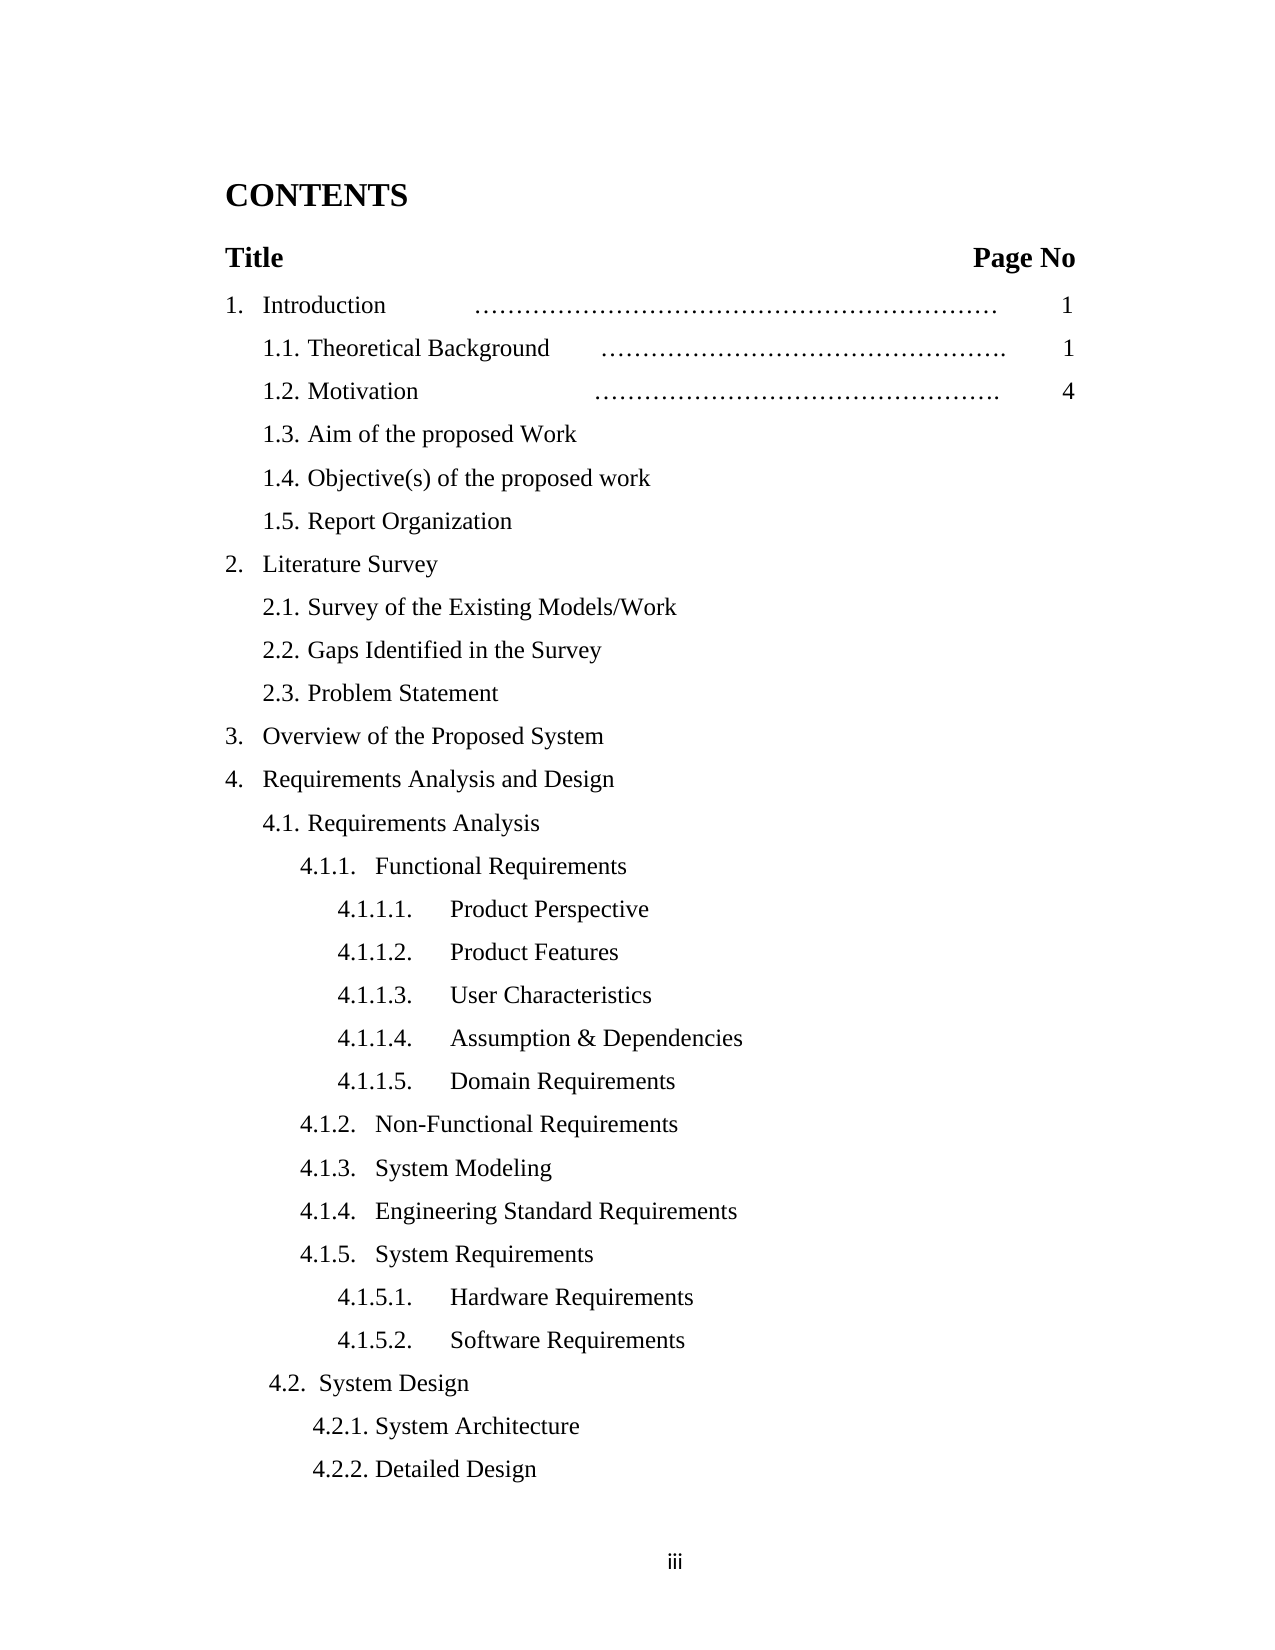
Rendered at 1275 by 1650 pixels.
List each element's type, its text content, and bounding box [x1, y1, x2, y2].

list System Requirements [300, 1239, 1125, 1268]
list Requirements Analysis [262, 808, 1125, 836]
text 4.2. System Design [225, 1368, 1125, 1397]
list Product Perspective [337, 894, 1125, 923]
list Problem Statement [262, 678, 1125, 707]
list Requirements Analysis and Design [225, 764, 1125, 793]
list Aim of the proposed Work [262, 419, 1125, 448]
list Survey of the Existing Models/Work [262, 592, 1125, 621]
text CONTENTS [225, 175, 1125, 213]
list Assumption & Dependencies [337, 1023, 1125, 1052]
list Gaps Identified in the Survey [262, 635, 1125, 664]
list Motivation …………………………………………. 4 [262, 376, 1125, 405]
list Theoretical Background …………………………………………. 1 [262, 333, 1125, 362]
list Non-Functional Requirements [300, 1109, 1125, 1138]
list System Modeling [300, 1153, 1125, 1181]
text 4.2.2. Detailed Design [225, 1454, 1125, 1483]
list Introduction ……………………………………………………… 1 [225, 290, 1125, 319]
text 4.2.1. System Architecture [225, 1411, 1125, 1440]
list Hardware Requirements [337, 1282, 1125, 1311]
list Objective(s) of the proposed work [262, 463, 1125, 491]
list Overview of the Proposed System [225, 721, 1125, 750]
list Software Requirements [337, 1325, 1125, 1354]
text Title Page No [225, 240, 1125, 273]
list Engineering Standard Requirements [300, 1196, 1125, 1224]
list Product Features [337, 937, 1125, 966]
list User Characteristics [337, 980, 1125, 1009]
list Functional Requirements [300, 851, 1125, 879]
list Report Organization [262, 506, 1125, 534]
list Literature Survey [225, 549, 1125, 578]
list Domain Requirements [337, 1066, 1125, 1095]
